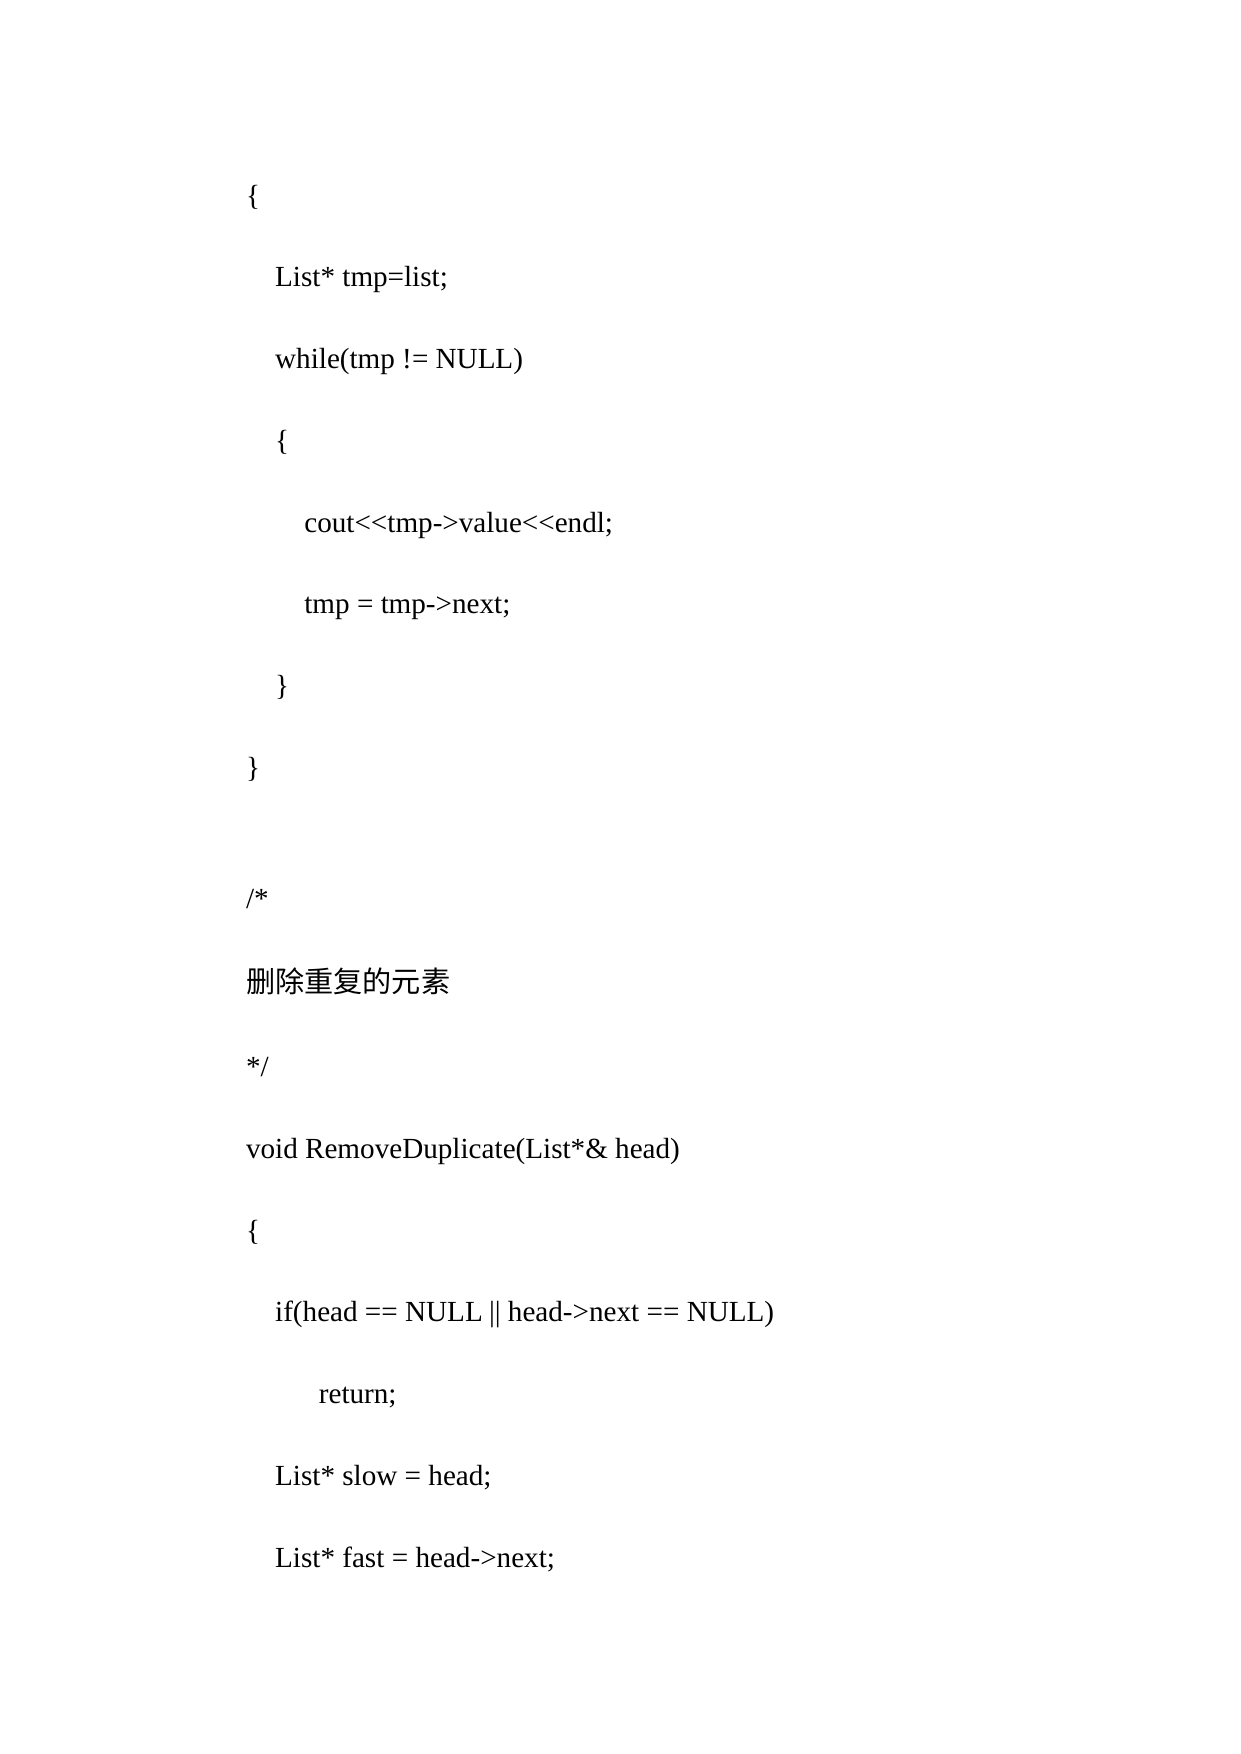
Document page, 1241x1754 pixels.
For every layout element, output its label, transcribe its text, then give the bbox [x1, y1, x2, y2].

text } [246, 653, 1053, 718]
text if(head == NULL || head->next == NULL) [246, 1279, 1053, 1344]
text void RemoveDuplicate(List*& head) [246, 1115, 1053, 1180]
text List* fast = head->next; [246, 1524, 1053, 1589]
text } [246, 734, 1053, 799]
text 删除重复的元素 [246, 947, 1053, 1012]
text cout<<tmp->value<<endl; [246, 489, 1053, 554]
text { [246, 1197, 1053, 1262]
text { [246, 162, 1053, 227]
text List* slow = head; [246, 1442, 1053, 1507]
text /* [246, 865, 1053, 930]
text { [246, 407, 1053, 472]
text */ [246, 1033, 1053, 1098]
text List* tmp=list; [246, 244, 1053, 309]
text return; [246, 1360, 1053, 1425]
text tmp = tmp->next; [246, 571, 1053, 636]
text while(tmp != NULL) [246, 326, 1053, 391]
